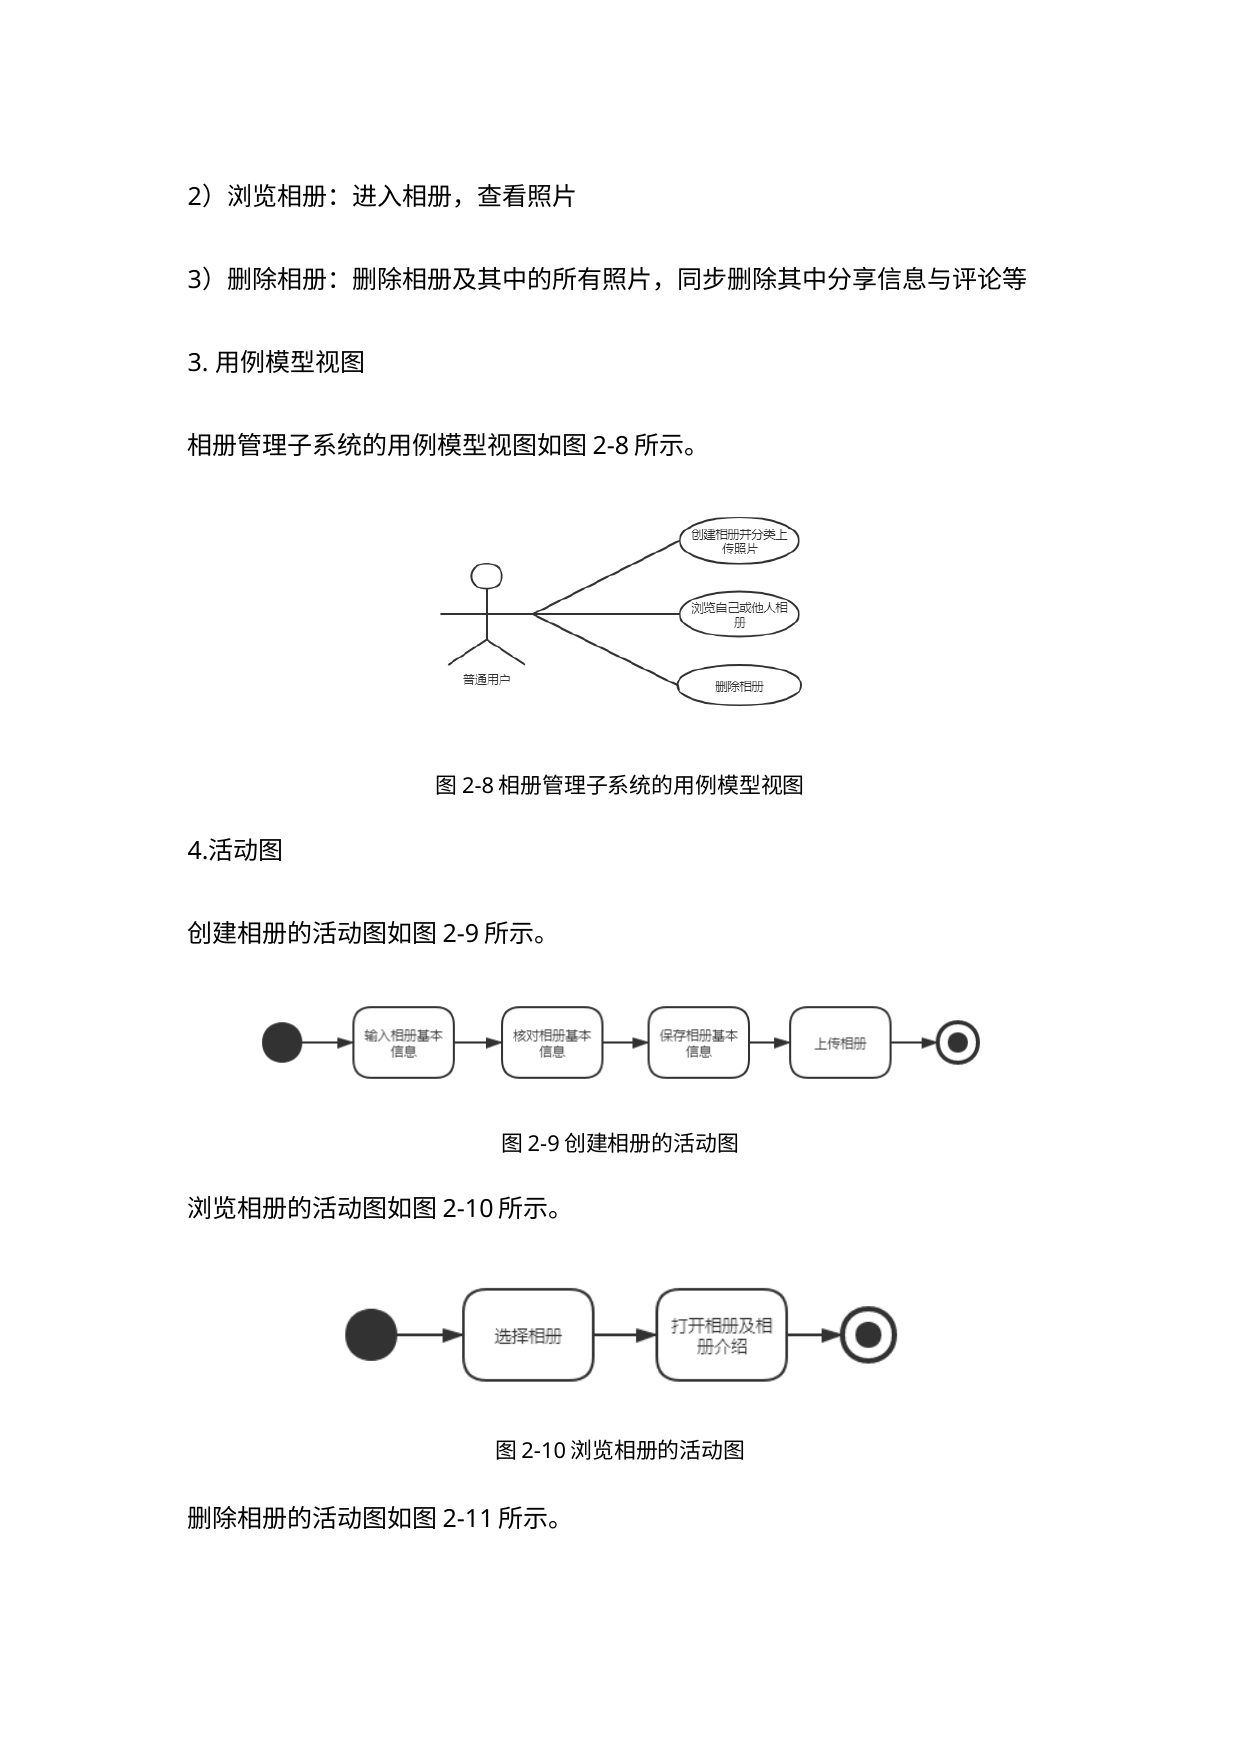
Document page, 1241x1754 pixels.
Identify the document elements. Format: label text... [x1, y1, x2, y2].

text 图2-10浏览相册的活动图 [187, 1433, 1053, 1466]
text 2）浏览相册：进入相册，查看照片 [187, 162, 1053, 227]
text 图2-9创建相册的活动图 [187, 1126, 1053, 1158]
text 4.活动图 [187, 816, 1053, 881]
text 创建相册的活动图如图2-9所示。 [187, 899, 1053, 964]
picture [417, 494, 823, 728]
text 图2-8相册管理子系统的用例模型视图 [187, 768, 1053, 800]
picture [237, 982, 1003, 1103]
text 浏览相册的活动图如图2-10所示。 [187, 1174, 1053, 1239]
text 删除相册的活动图如图2-11所示。 [187, 1484, 1053, 1549]
text 3. 用例模型视图 [187, 328, 1053, 393]
text 3）删除相册：删除相册及其中的所有照片，同步删除其中分享信息与评论等 [187, 245, 1053, 310]
picture [313, 1257, 927, 1413]
text 相册管理子系统的用例模型视图如图2-8所示。 [187, 411, 1053, 476]
